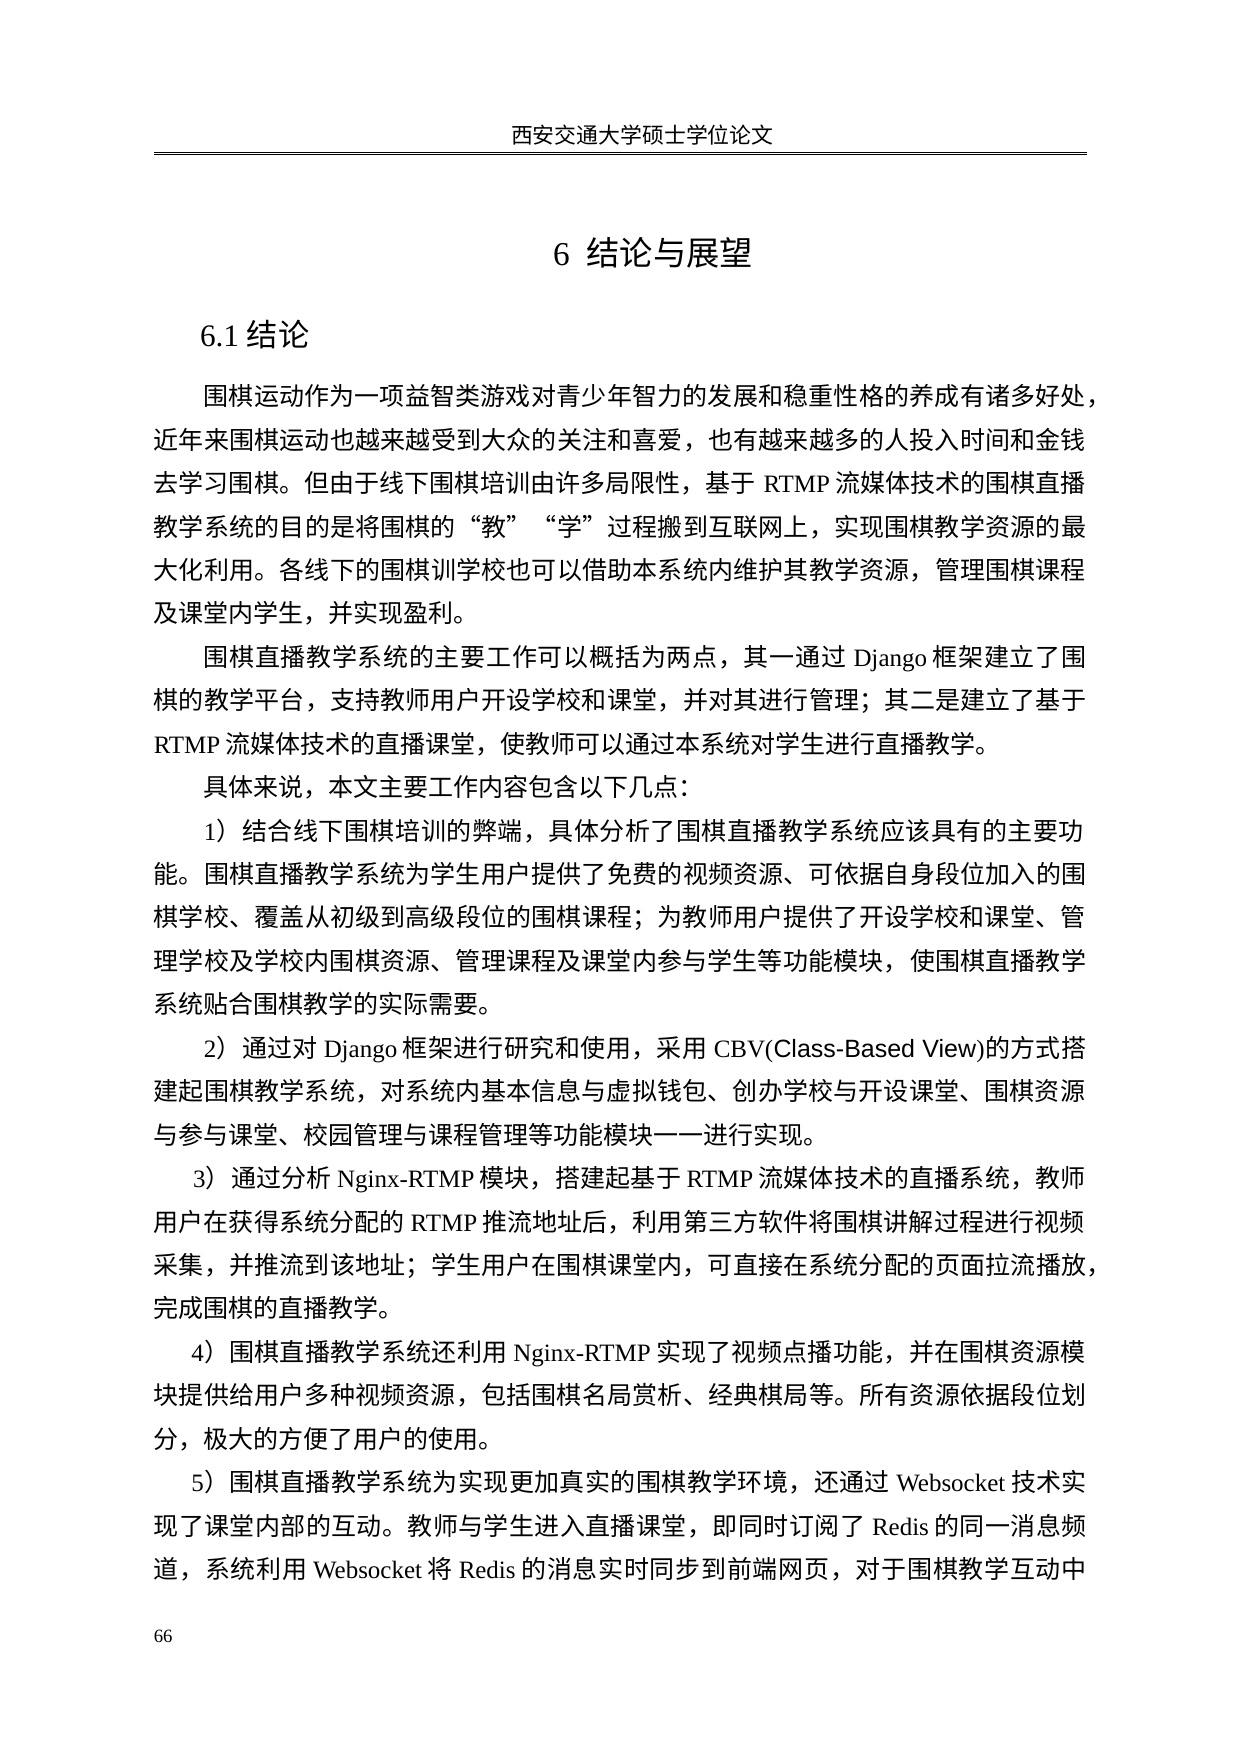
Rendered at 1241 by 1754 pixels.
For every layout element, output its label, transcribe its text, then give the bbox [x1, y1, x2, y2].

text 3）通过分析Nginx-RTMP模块，搭建起基于RTMP流媒体技术的直播系统，教师用户在获得系统分配的RTMP推流地址后，利用第三方软件将围棋讲解过程进行视频采集，并推流到该地址；学生用户在围棋课堂内，可直接在系统分配的页面拉流播放，完成围棋的直播教学。 [153, 1158, 1087, 1325]
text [153, 1463, 1087, 1586]
text 4）围棋直播教学系统还利用Nginx-RTMP实现了视频点播功能，并在围棋资源模块提供给用户多种视频资源，包括围棋名局赏析、经典棋局等。所有资源依据段位划分，极大的方便了用户的使用。 [153, 1332, 1087, 1455]
text 2）通过对Django框架进行研究和使用，采用CBV(Class-Based View)的方式搭建起围棋教学系统，对系统内基本信息与虚拟钱包、创办学校与开设课堂、围棋资源与参与课堂、校园管理与课程管理等功能模块一一进行实现。 [153, 1028, 1087, 1151]
text 1）结合线下围棋培训的弊端，具体分析了围棋直播教学系统应该具有的主要功能。围棋直播教学系统为学生用户提供了免费的视频资源、可依据自身段位加入的围棋学校、覆盖从初级到高级段位的围棋课程；为教师用户提供了开设学校和课堂、管理学校及学校内围棋资源、管理课程及课堂内参与学生等功能模块，使围棋直播教学系统贴合围棋教学的实际需要。 [153, 811, 1087, 1021]
text 围棋运动作为一项益智类游戏对青少年智力的发展和稳重性格的养成有诸多好处，近年来围棋运动也越来越受到大众的关注和喜爱，也有越来越多的人投入时间和金钱去学习围棋。但由于线下围棋培训由许多局限性，基于RTMP流媒体技术的围棋直播教学系统的目的是将围棋的“教”“学”过程搬到互联网上，实现围棋教学资源的最大化利用。各线下的围棋训学校也可以借助本系统内维护其教学资源，管理围棋课程及课堂内学生，并实现盈利。 [153, 377, 1087, 630]
text 围棋直播教学系统的主要工作可以概括为两点，其一通过Django框架建立了围棋的教学平台，支持教师用户开设学校和课堂，并对其进行管理；其二是建立了基于RTMP流媒体技术的直播课堂，使教师可以通过本系统对学生进行直播教学。 [153, 637, 1087, 760]
subtitle 结论 [200, 310, 1087, 355]
text 具体来说，本文主要工作内容包含以下几点： [153, 768, 1087, 804]
subtitle 结论与展望 [219, 227, 1087, 275]
